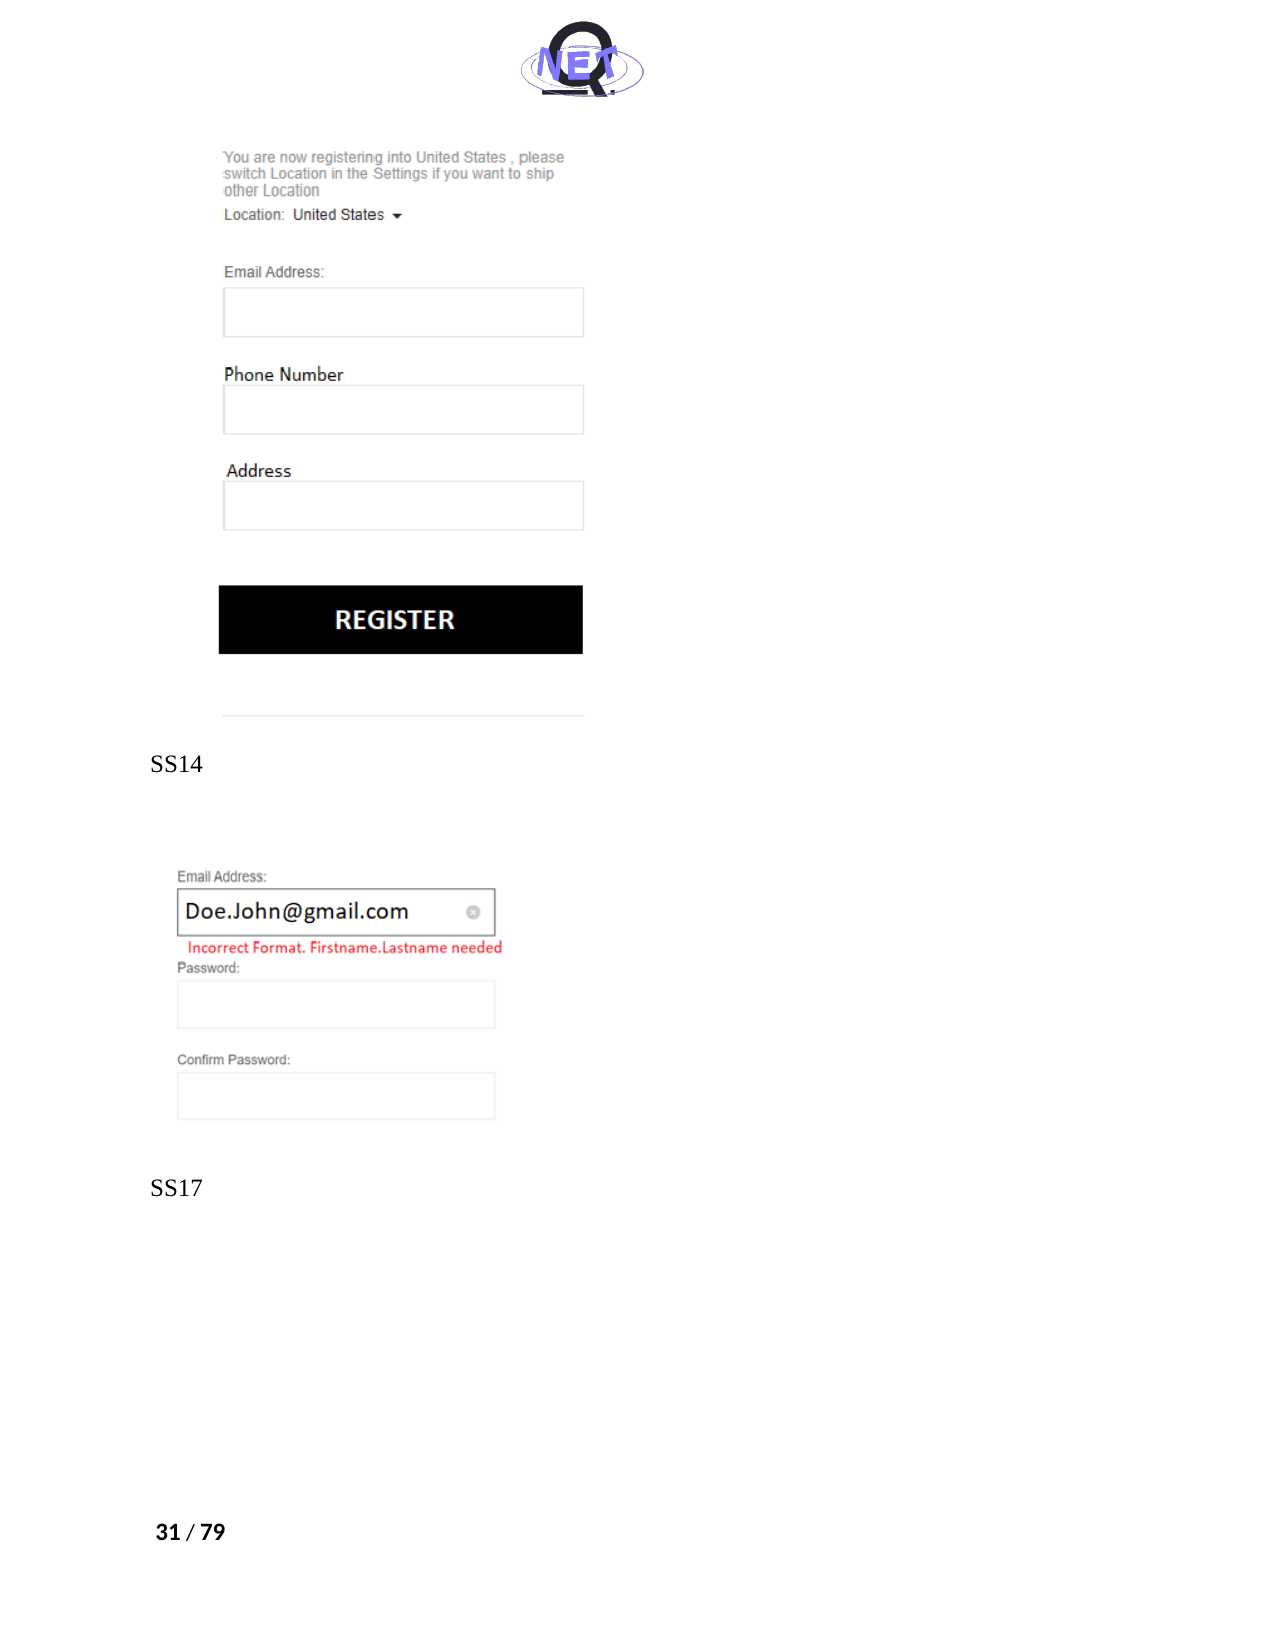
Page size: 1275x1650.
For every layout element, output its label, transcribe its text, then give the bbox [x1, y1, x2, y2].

picture [150, 150, 647, 719]
text SS17 [150, 1173, 1125, 1202]
text SS14 [150, 749, 1125, 778]
picture [150, 869, 531, 1143]
picture [510, 12, 652, 103]
